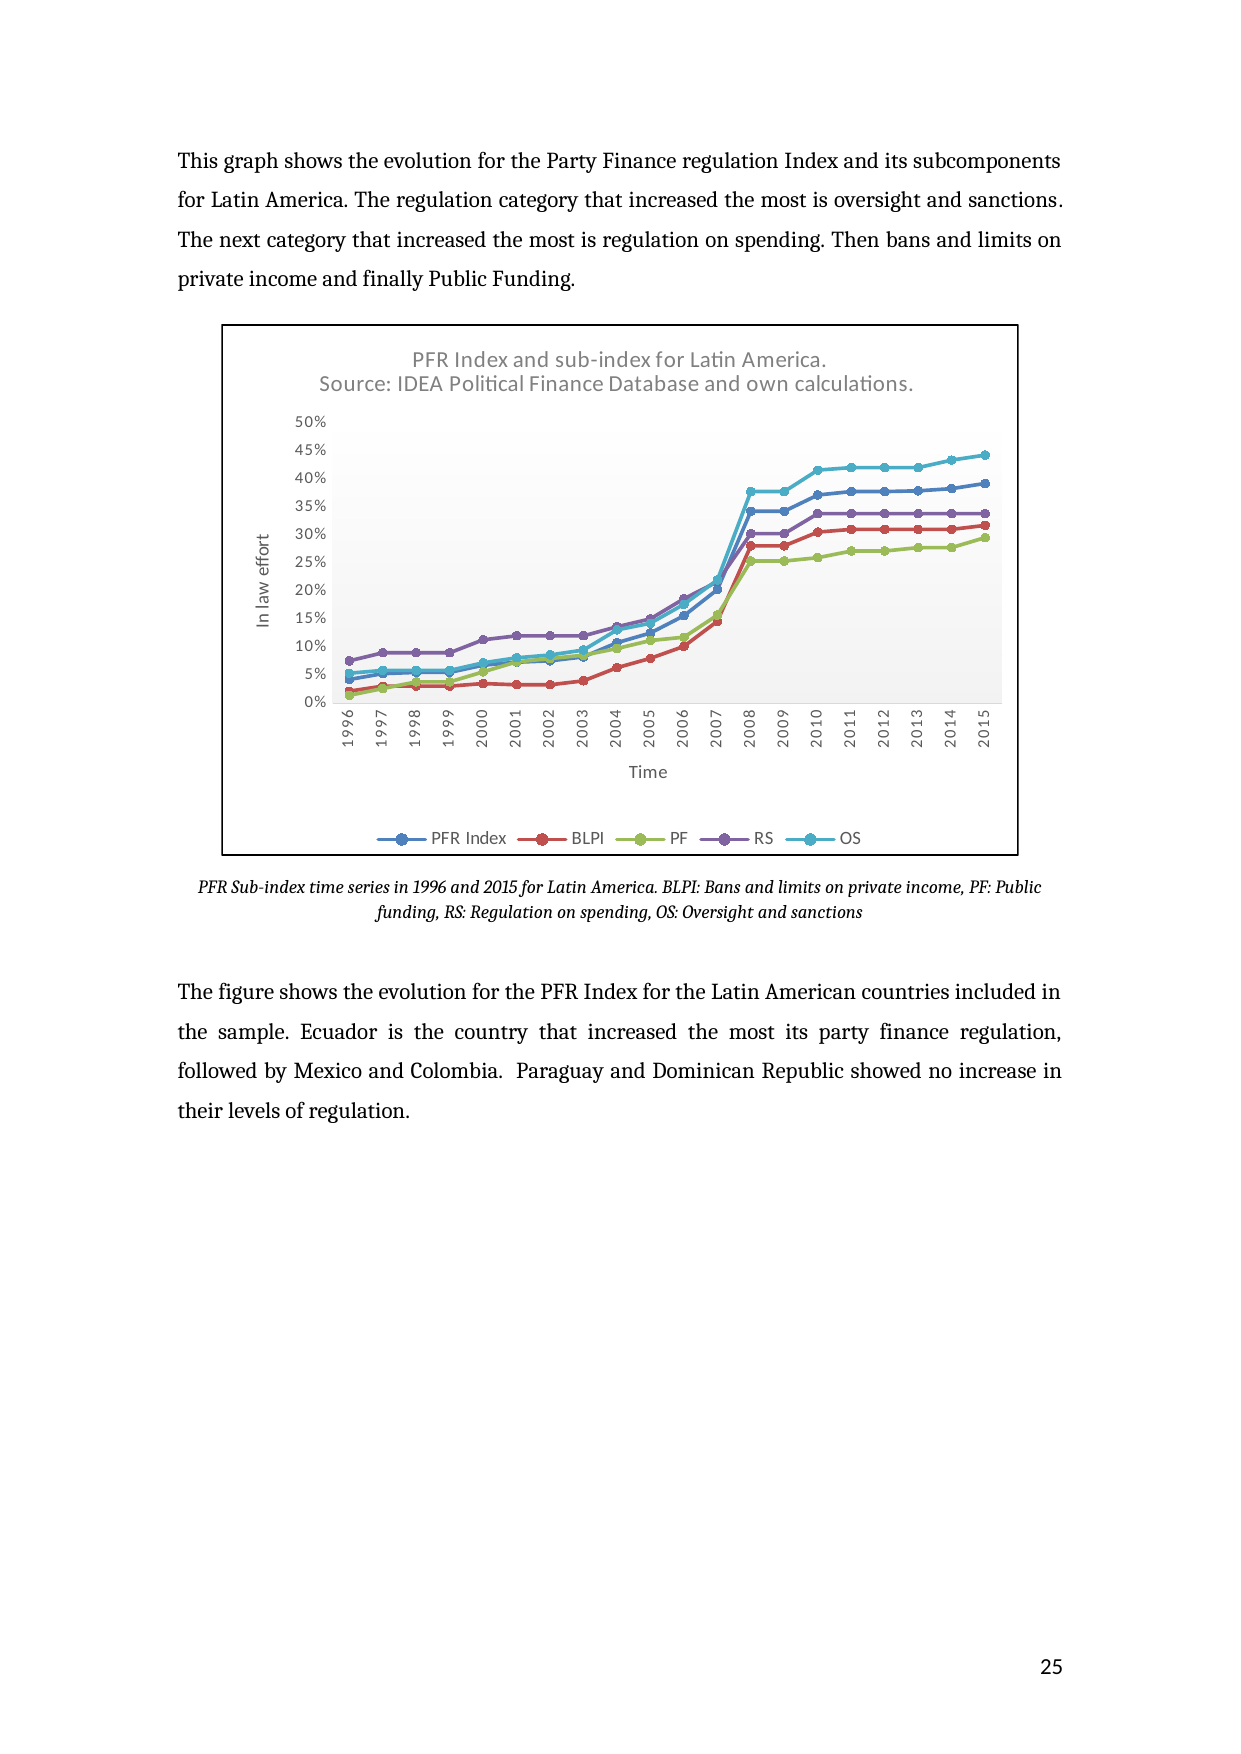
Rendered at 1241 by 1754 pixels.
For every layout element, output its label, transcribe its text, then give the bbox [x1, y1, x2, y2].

text The figure shows the evolution for the PFR Index for the Latin American countries included in the sample. Ecuador is the country that increased the most its party finance regulation, followed by Mexico and Colombia. Paraguay and Dominican Republic showed no increase in their levels of regulation. [177, 979, 1063, 1124]
text This graph shows the evolution for the Party Finance regulation Index and its subcomponents for Latin America. The regulation category that increased the most is oversight and sanctions. The next category that increased the most is regulation on spending. Then bans and limits on private income and finally Public Funding. [177, 148, 1063, 292]
subtitle PFR Sub-index time series in 1996 and 2015 for Latin America. BLPI: Bans and limits on private income, PF: Public funding, RS: Regulation on spending, OS: Oversight and sanctions [177, 877, 1063, 923]
